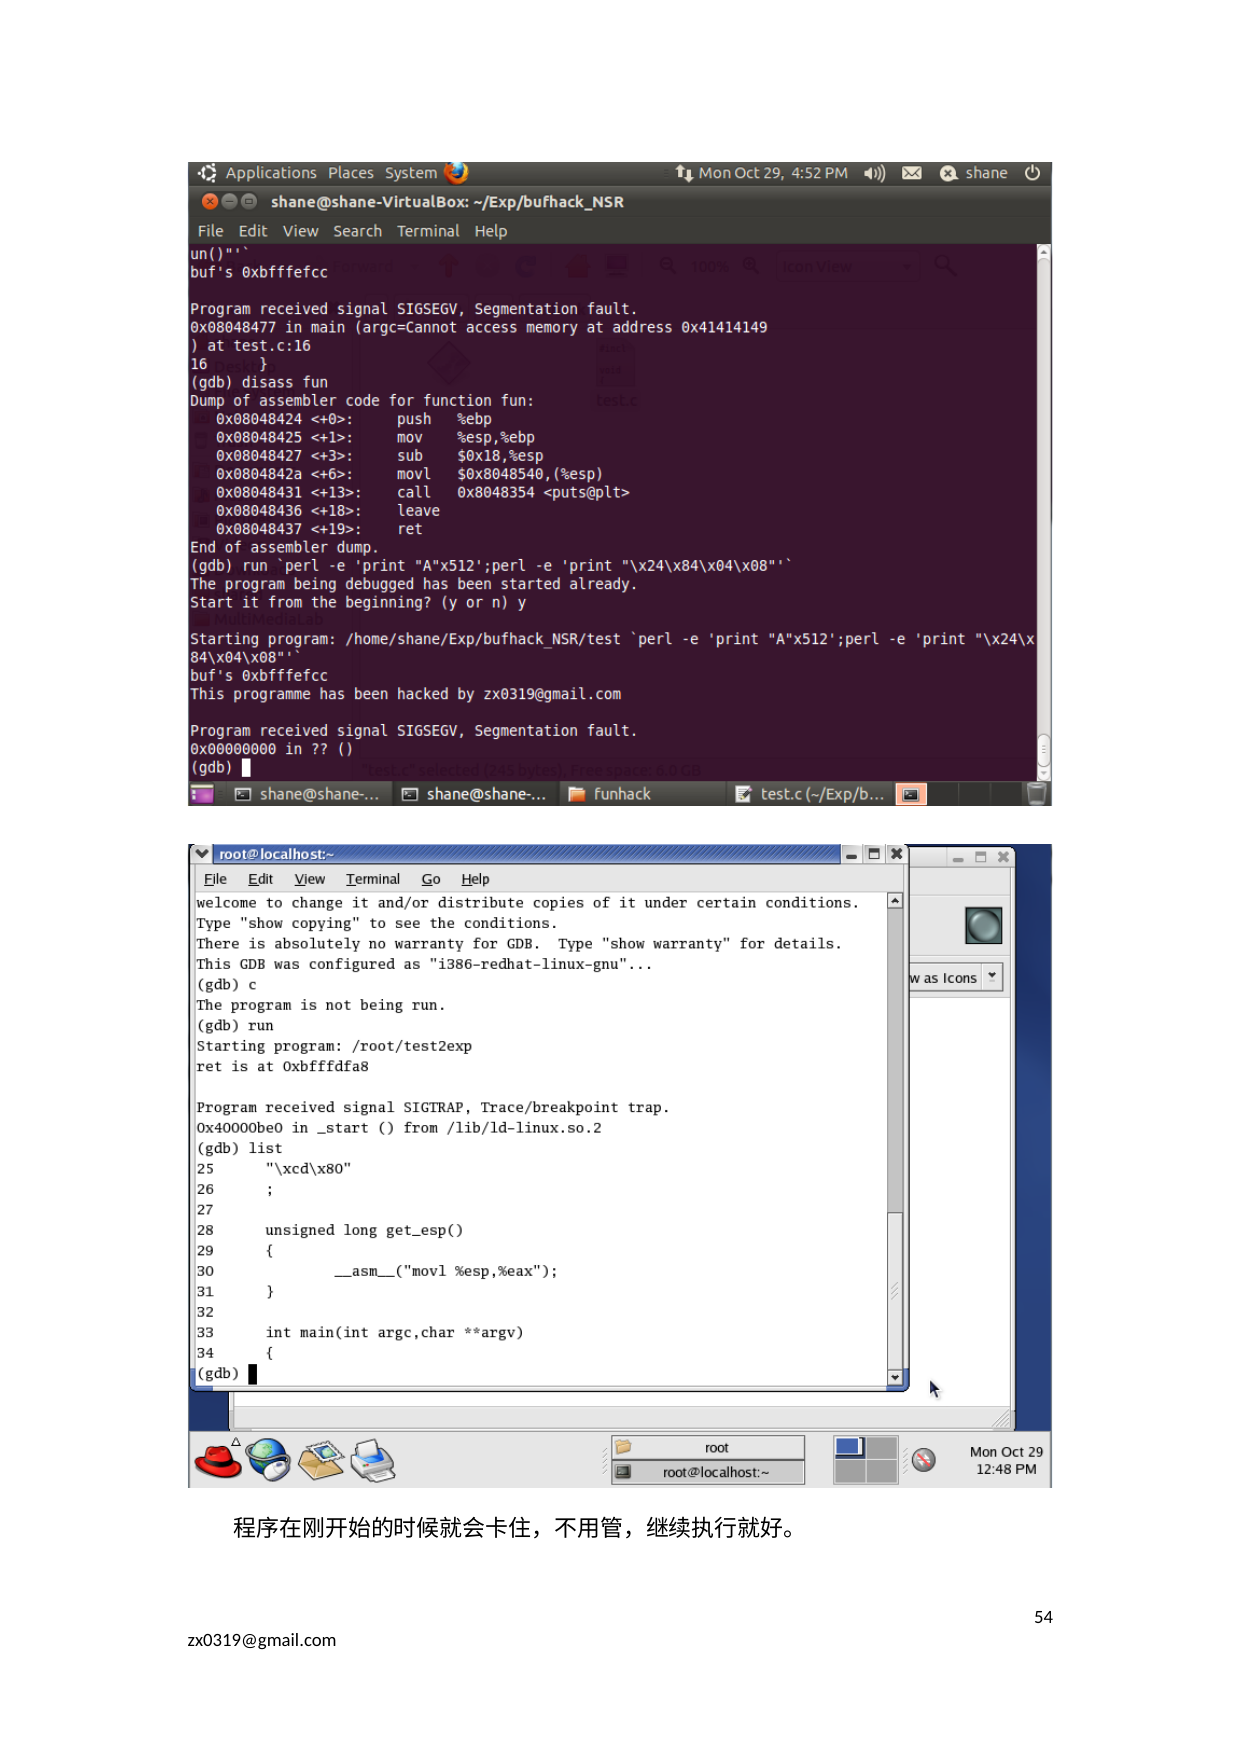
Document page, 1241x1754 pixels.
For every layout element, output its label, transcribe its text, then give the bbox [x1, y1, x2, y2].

text 程序在刚开始的时候就会卡住，不用管，继续执行就好。 [187, 1494, 1053, 1559]
picture [187, 162, 1053, 806]
picture [187, 844, 1053, 1488]
